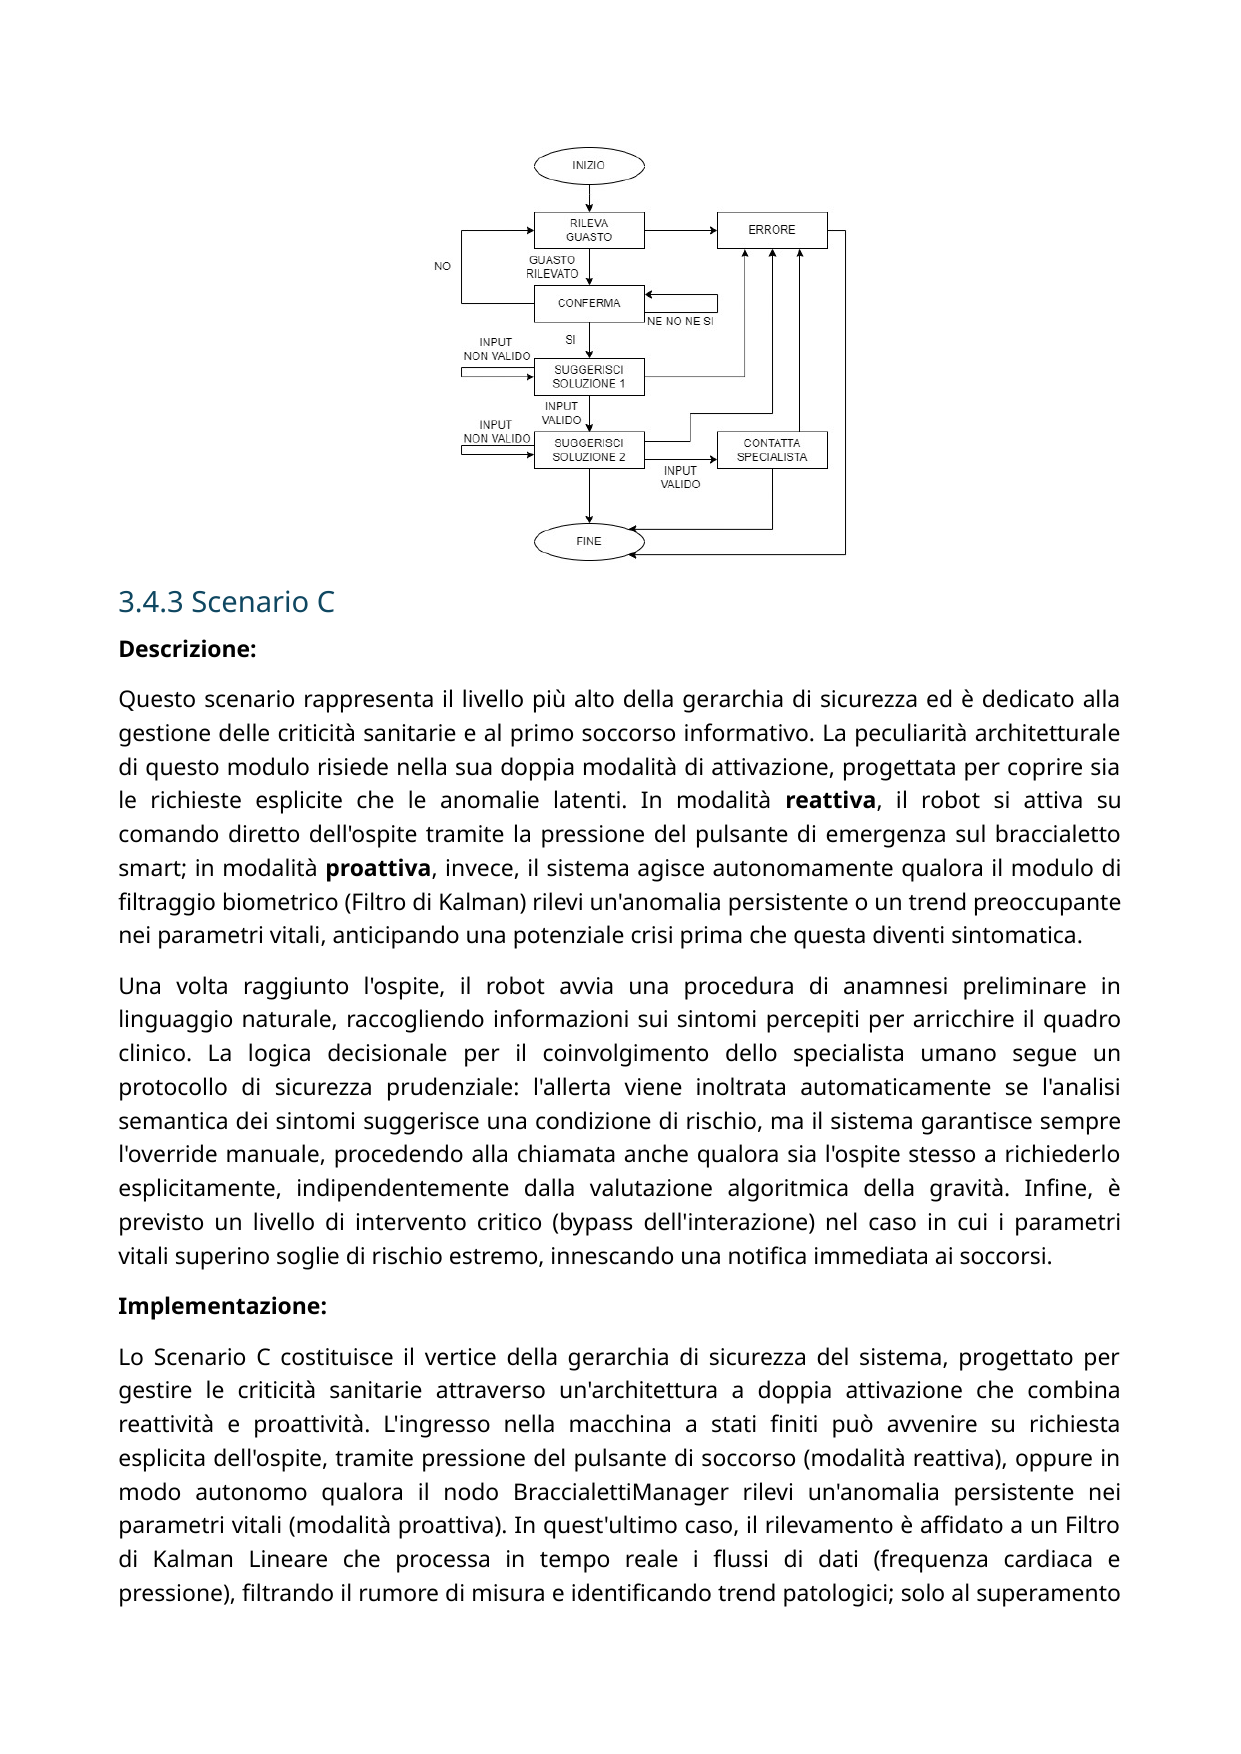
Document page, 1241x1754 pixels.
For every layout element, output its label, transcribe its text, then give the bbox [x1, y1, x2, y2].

text Implementazione: [118, 1290, 1122, 1321]
picture [387, 147, 853, 563]
text Una volta raggiunto l'ospite, il robot avvia una procedura di anamnesi preliminare in linguaggio naturale, raccogliendo informazioni sui sintomi percepiti per arricchire il quadro clinico. La logica decisionale per il coinvolgimento dello specialista umano segue un protocollo di sicurezza prudenziale: l'allerta viene inoltrata automaticamente se l'analisi semantica dei sintomi suggerisce una condizione di rischio, ma il sistema garantisce sempre l'override manuale, procedendo alla chiamata anche qualora sia l'ospite stesso a richiederlo esplicitamente, indipendentemente dalla valutazione algoritmica della gravità. Infine, è previsto un livello di intervento critico (bypass dell'interazione) nel caso in cui i parametri vitali superino soglie di rischio estremo, innescando una notifica immediata ai soccorsi. [118, 969, 1122, 1271]
text Questo scenario rappresenta il livello più alto della gerarchia di sicurezza ed è dedicato alla gestione delle criticità sanitarie e al primo soccorso informativo. La peculiarità architetturale di questo modulo risiede nella sua doppia modalità di attivazione, progettata per coprire sia le richieste esplicite che le anomalie latenti. In modalità reattiva, il robot si attiva su comando diretto dell'ospite tramite la pressione del pulsante di emergenza sul braccialetto smart; in modalità proattiva, invece, il sistema agisce autonomamente qualora il modulo di filtraggio biometrico (Filtro di Kalman) rilevi un'anomalia persistente o un trend preoccupante nei parametri vitali, anticipando una potenziale crisi prima che questa diventi sintomatica. [118, 683, 1122, 950]
text Descrizione: [118, 632, 1122, 664]
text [118, 1340, 1122, 1608]
subtitle 3.4.3 Scenario C [118, 581, 1122, 621]
